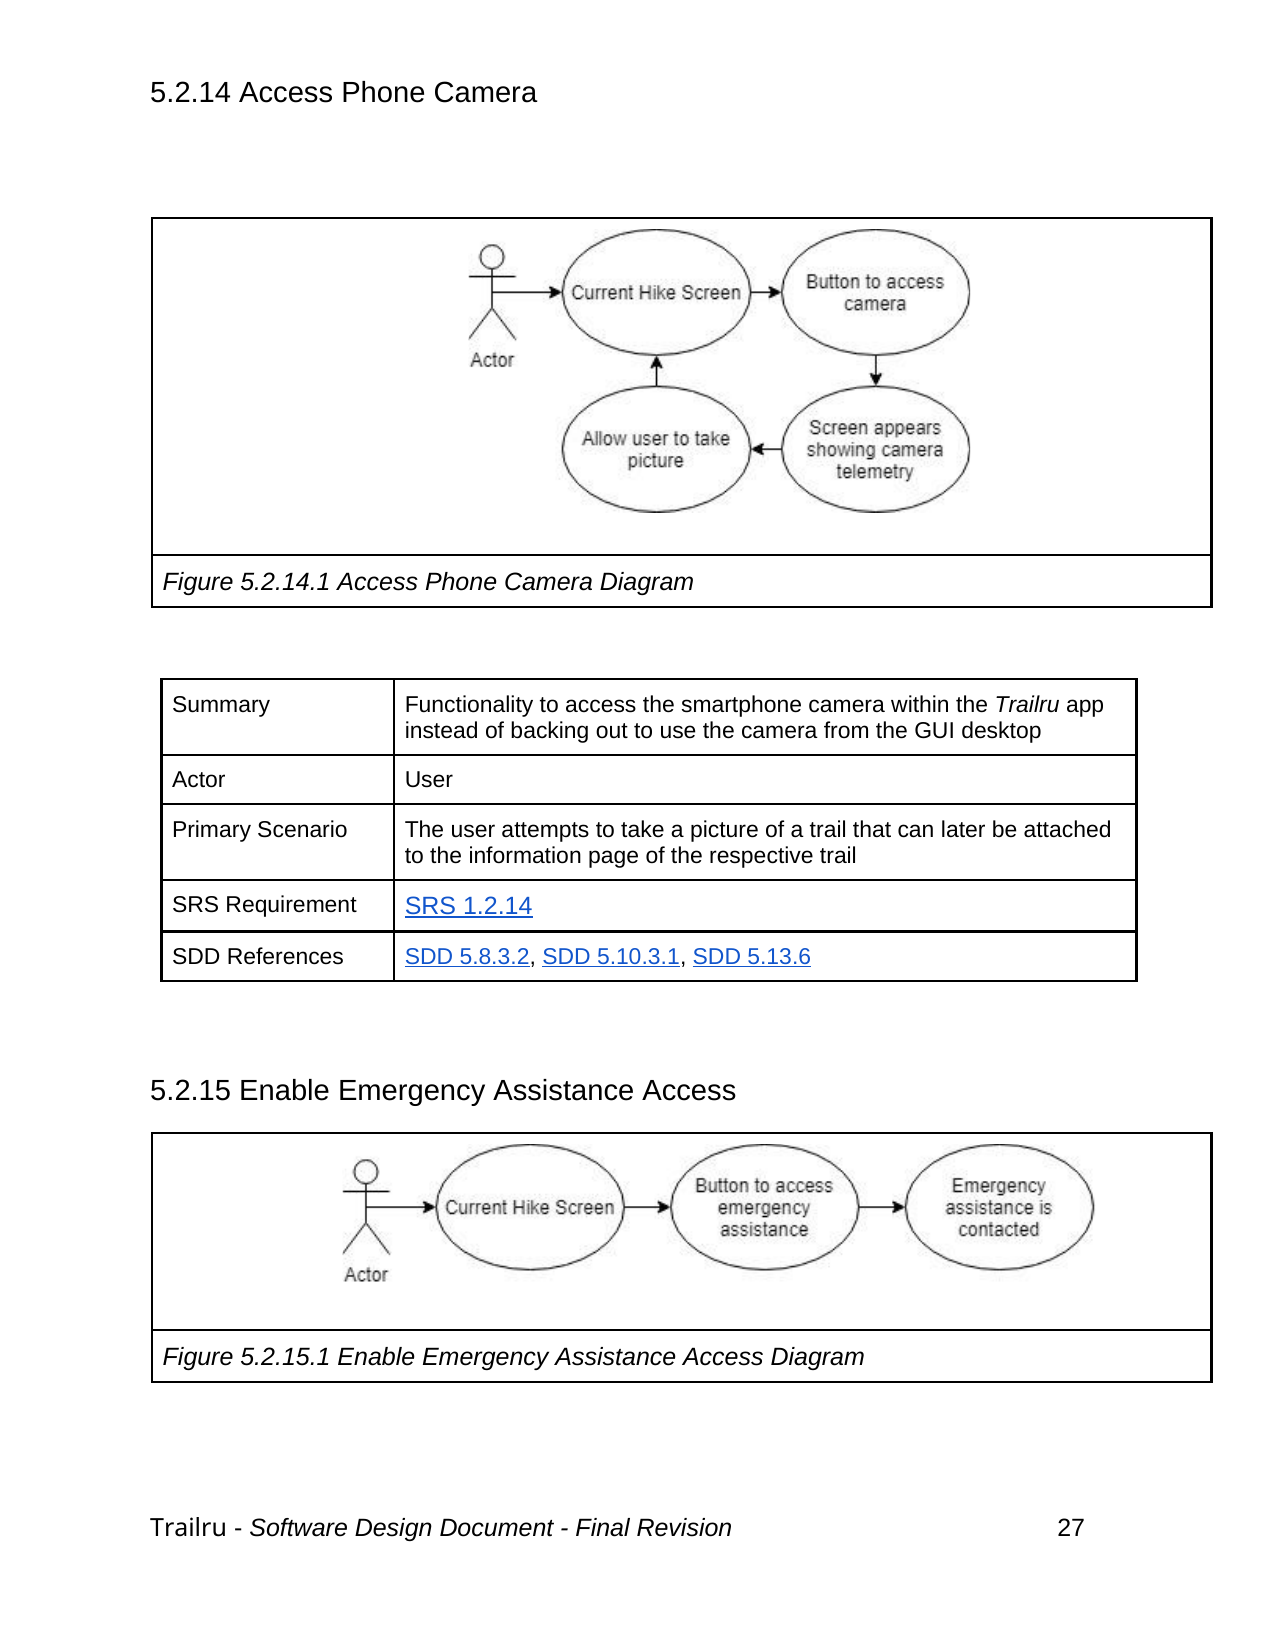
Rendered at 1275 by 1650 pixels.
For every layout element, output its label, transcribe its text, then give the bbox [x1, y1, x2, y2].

table_cell SDD References [163, 933, 393, 980]
table_cell SRS Requirement [163, 881, 393, 930]
table_cell Actor [163, 756, 393, 803]
table_header Functionality to access the smartphone camera within the Trailru app instead of backing out to use the camera from the GUI desktop [395, 680, 1135, 754]
table_cell The user attempts to take a picture of a trail that can later be attached to the information page of the respective trail [395, 805, 1135, 879]
subtitle 5.2.14 Access Phone Camera [150, 75, 1200, 108]
table_cell User [395, 756, 1135, 803]
picture [468, 229, 971, 513]
table_cell Primary Scenario [163, 805, 393, 879]
table_cell SRS 1.2.14 [395, 881, 1135, 930]
table_header Summary [163, 680, 393, 754]
table_cell Figure 5.2.15.1 Enable Emergency Assistance Access Diagram [153, 1331, 1210, 1381]
table_header [153, 219, 1210, 554]
subtitle 5.2.15 Enable Emergency Assistance Access [150, 1073, 1200, 1107]
picture [342, 1144, 1096, 1288]
table_cell SDD 5.8.3.2, SDD 5.10.3.1, SDD 5.13.6 [395, 933, 1135, 980]
table_header [153, 1134, 1210, 1329]
table_cell Figure 5.2.14.1 Access Phone Camera Diagram [153, 556, 1210, 606]
